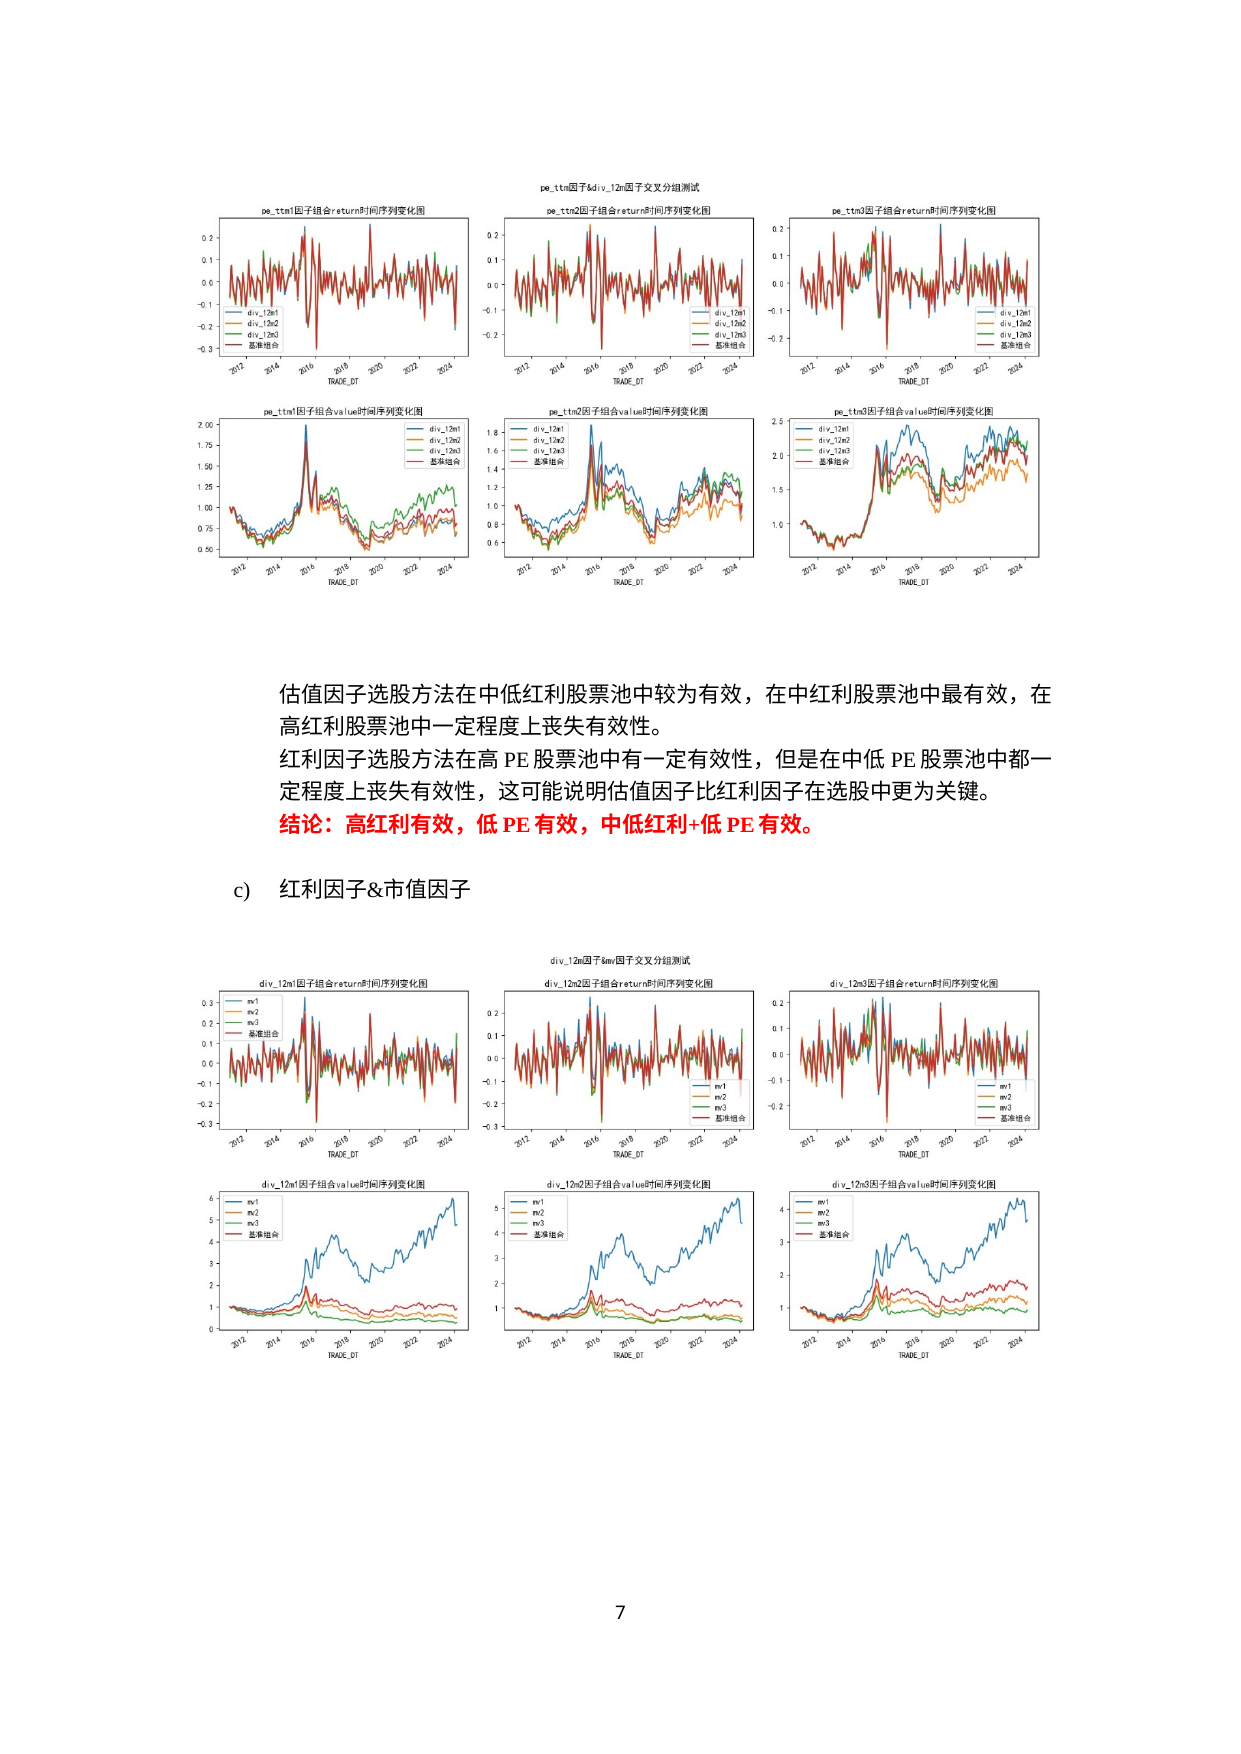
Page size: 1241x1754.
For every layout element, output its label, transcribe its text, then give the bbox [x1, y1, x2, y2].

list 估值因子选股方法在中低红利股票池中较为有效，在中红利股票池中最有效，在高红利股票池中一定程度上丧失有效性。 [279, 676, 1053, 741]
picture [187, 947, 1053, 1374]
list 红利因子选股方法在高PE股票池中有一定有效性，但是在中低PE股票池中都一定程度上丧失有效性，这可能说明估值因子比红利因子在选股中更为关键。 [279, 741, 1053, 806]
picture [187, 174, 1053, 601]
list 红利因子&市值因子 [233, 871, 1053, 904]
list 结论：高红利有效，低PE有效，中低红利+低PE有效。 [279, 806, 1053, 839]
